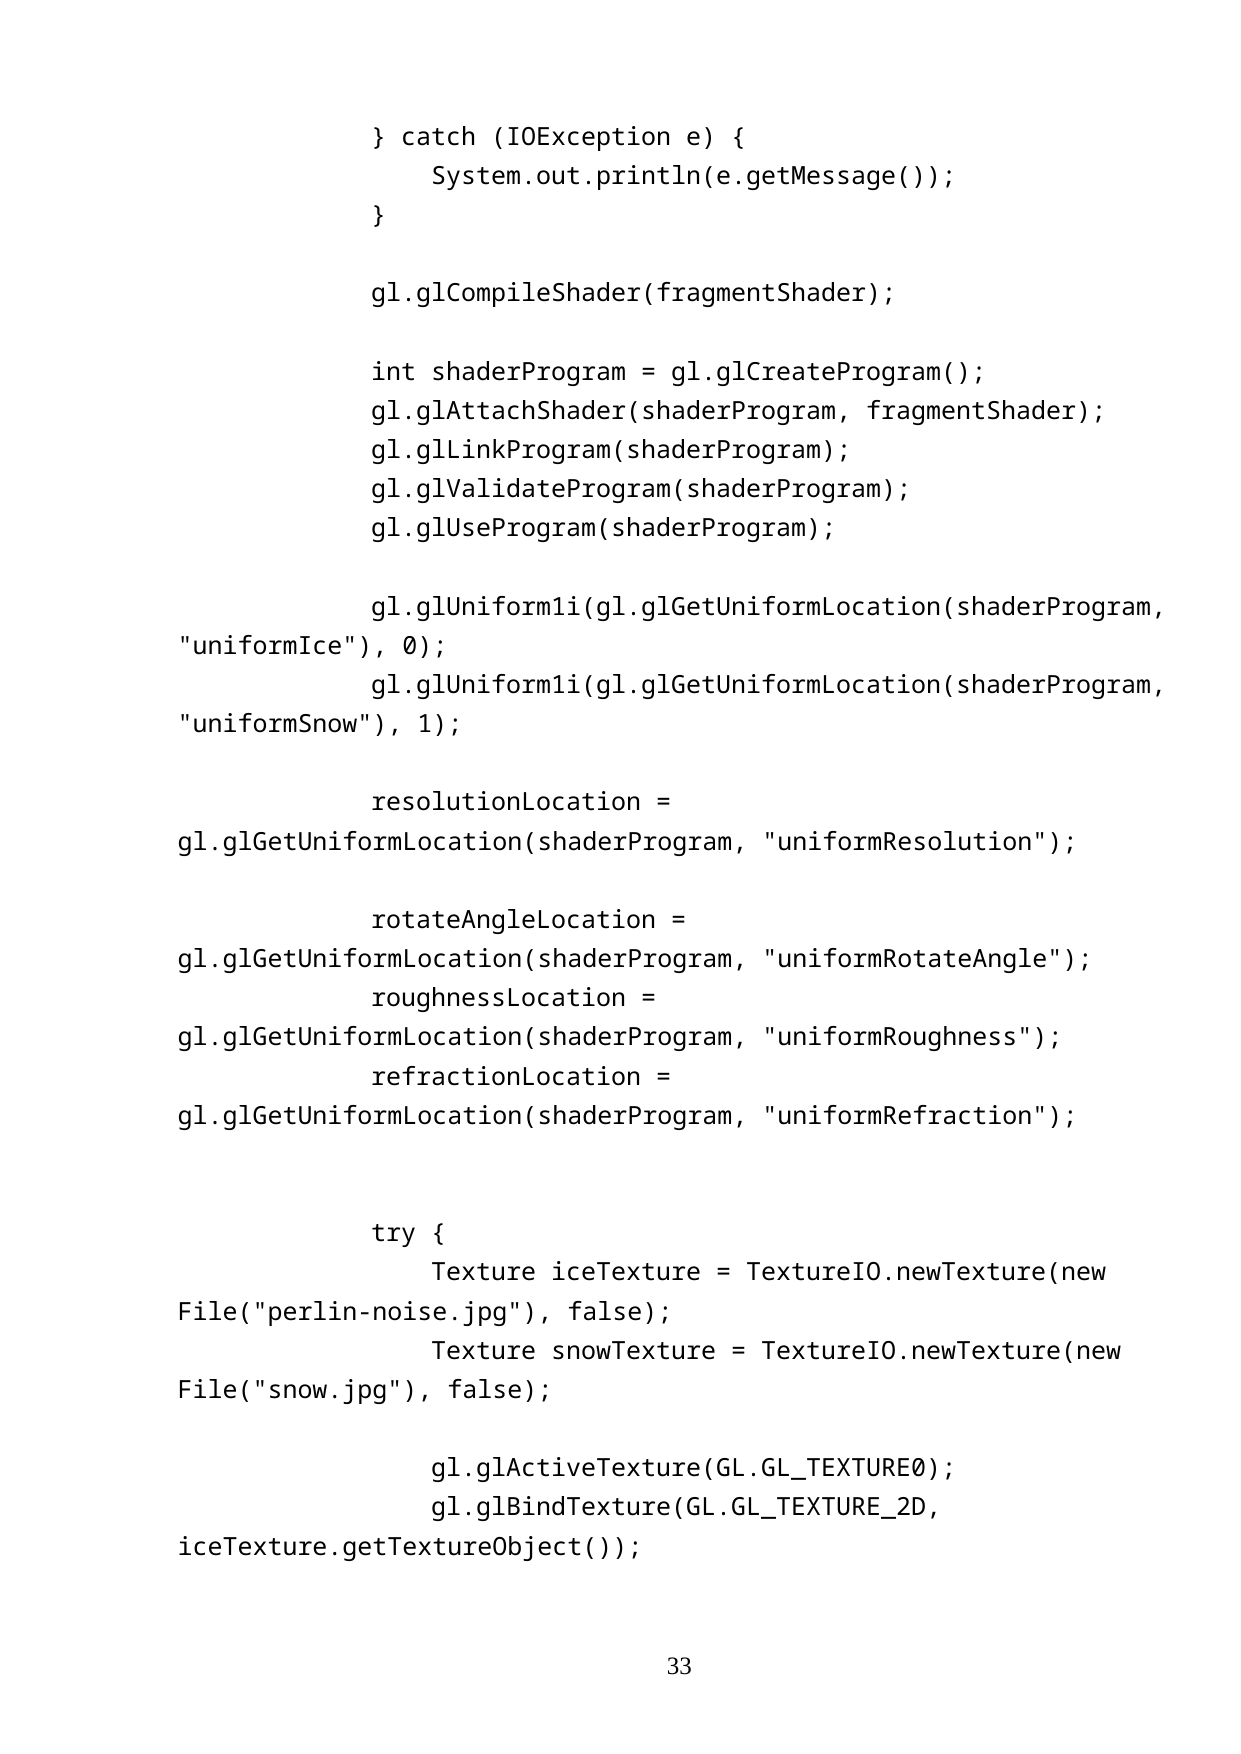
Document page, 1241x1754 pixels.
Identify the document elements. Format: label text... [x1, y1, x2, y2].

text Texture iceTexture = TextureIO.newTexture(new File("perlin-noise.jpg"), false); [177, 1254, 1181, 1327]
text rotateAngleLocation = gl.glGetUniformLocation(shaderProgram, "uniformRotateAngle"); [177, 901, 1181, 975]
text gl.glCompileShader(fragmentShader); [177, 275, 1181, 309]
text gl.glValidateProgram(shaderProgram); [177, 471, 1181, 505]
text gl.glUseProgram(shaderProgram); [177, 510, 1181, 544]
text resolutionLocation = gl.glGetUniformLocation(shaderProgram, "uniformResolution"); [177, 784, 1181, 857]
text roughnessLocation = gl.glGetUniformLocation(shaderProgram, "uniformRoughness"); [177, 980, 1181, 1053]
text gl.glUniform1i(gl.glGetUniformLocation(shaderProgram, "uniformSnow"), 1); [177, 666, 1181, 740]
text gl.glAttachShader(shaderProgram, fragmentShader); [177, 392, 1181, 426]
text } catch (IOException e) { [177, 118, 1181, 152]
text gl.glBindTexture(GL.GL_TEXTURE_2D, iceTexture.getTextureObject()); [177, 1489, 1181, 1562]
text try { [177, 1215, 1181, 1249]
text gl.glUniform1i(gl.glGetUniformLocation(shaderProgram, "uniformIce"), 0); [177, 588, 1181, 661]
text System.out.println(e.getMessage()); [177, 157, 1181, 191]
text gl.glLinkProgram(shaderProgram); [177, 431, 1181, 466]
text gl.glActiveTexture(GL.GL_TEXTURE0); [177, 1450, 1181, 1484]
text } [177, 196, 1181, 231]
text int shaderProgram = gl.glCreateProgram(); [177, 353, 1181, 387]
text refractionLocation = gl.glGetUniformLocation(shaderProgram, "uniformRefraction"); [177, 1058, 1181, 1131]
text Texture snowTexture = TextureIO.newTexture(new File("snow.jpg"), false); [177, 1332, 1181, 1406]
